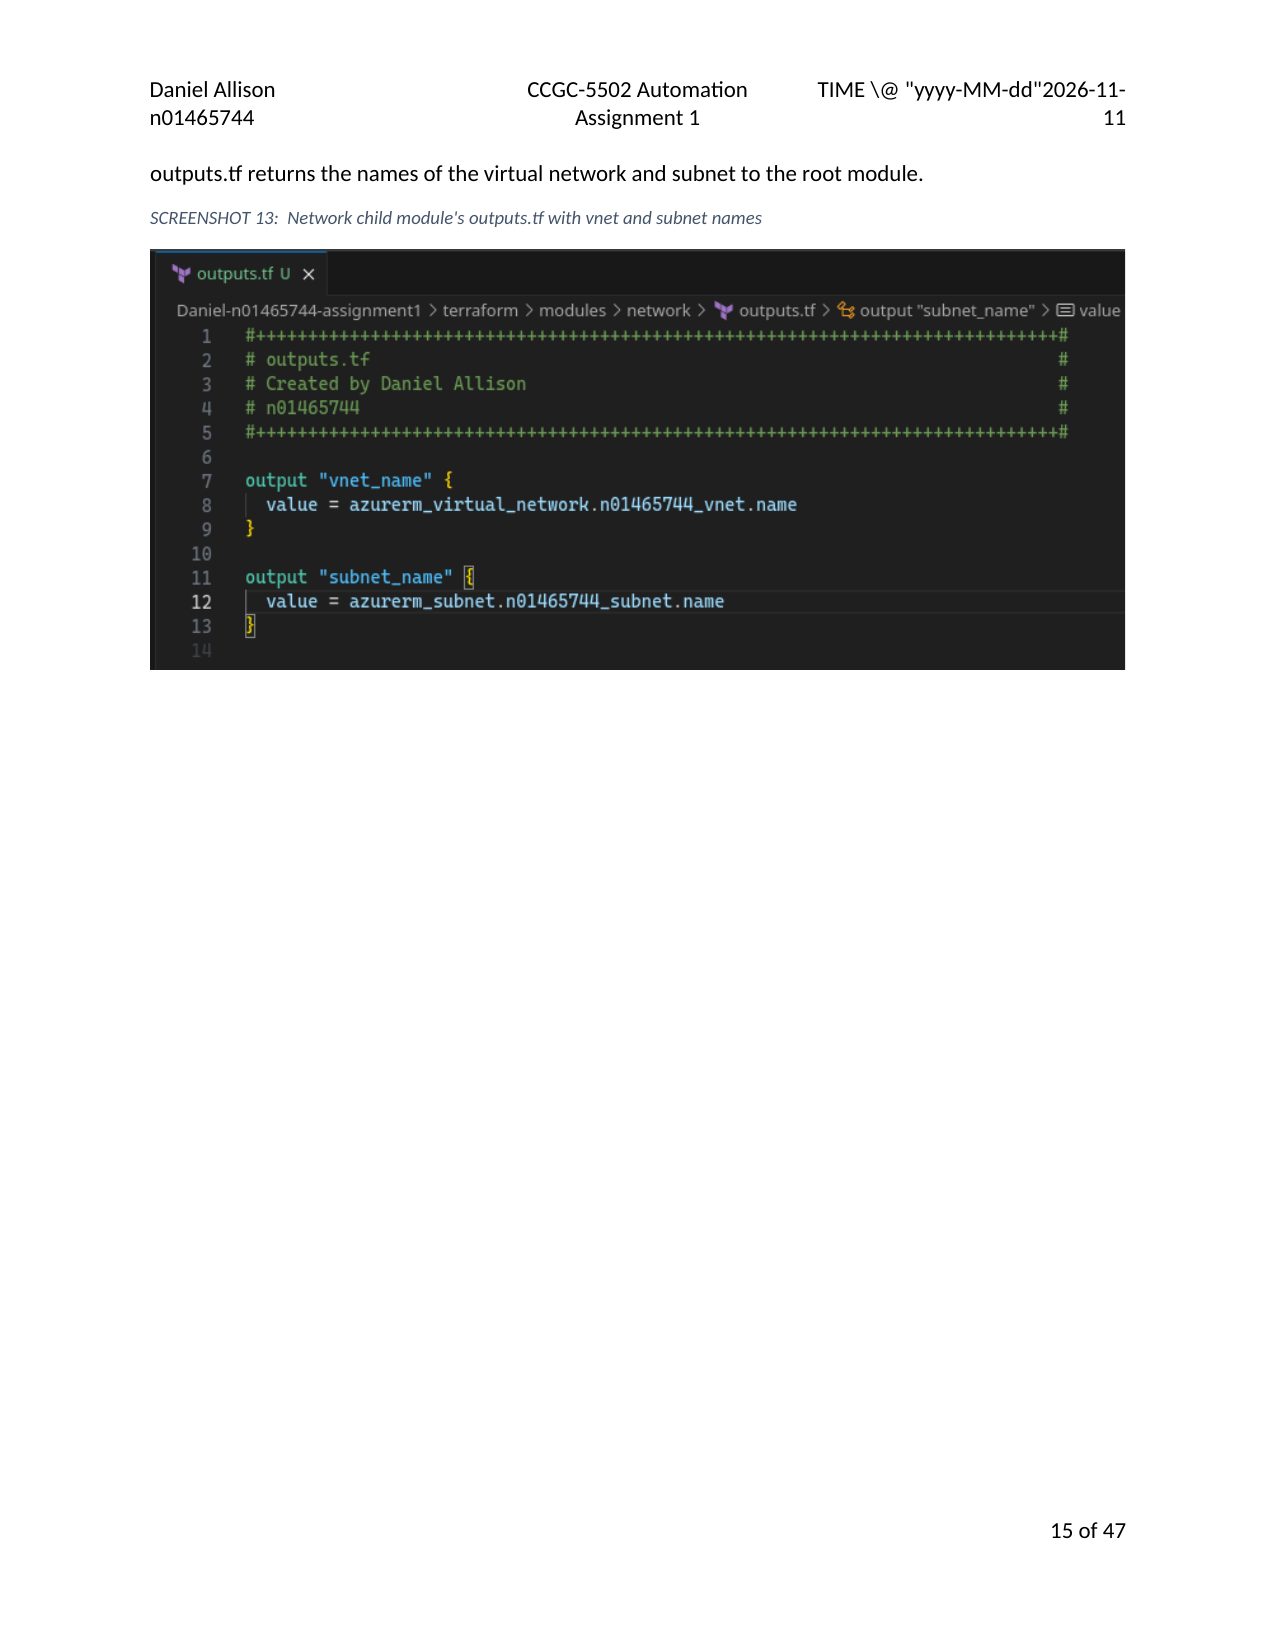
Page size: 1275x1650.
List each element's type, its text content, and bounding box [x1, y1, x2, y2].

picture [150, 249, 1125, 670]
text SCREENSHOT 13: Network child module's outputs.tf with vnet and subnet names [150, 206, 1125, 229]
text outputs.tf returns the names of the virtual network and subnet to the root module. [150, 159, 1125, 187]
